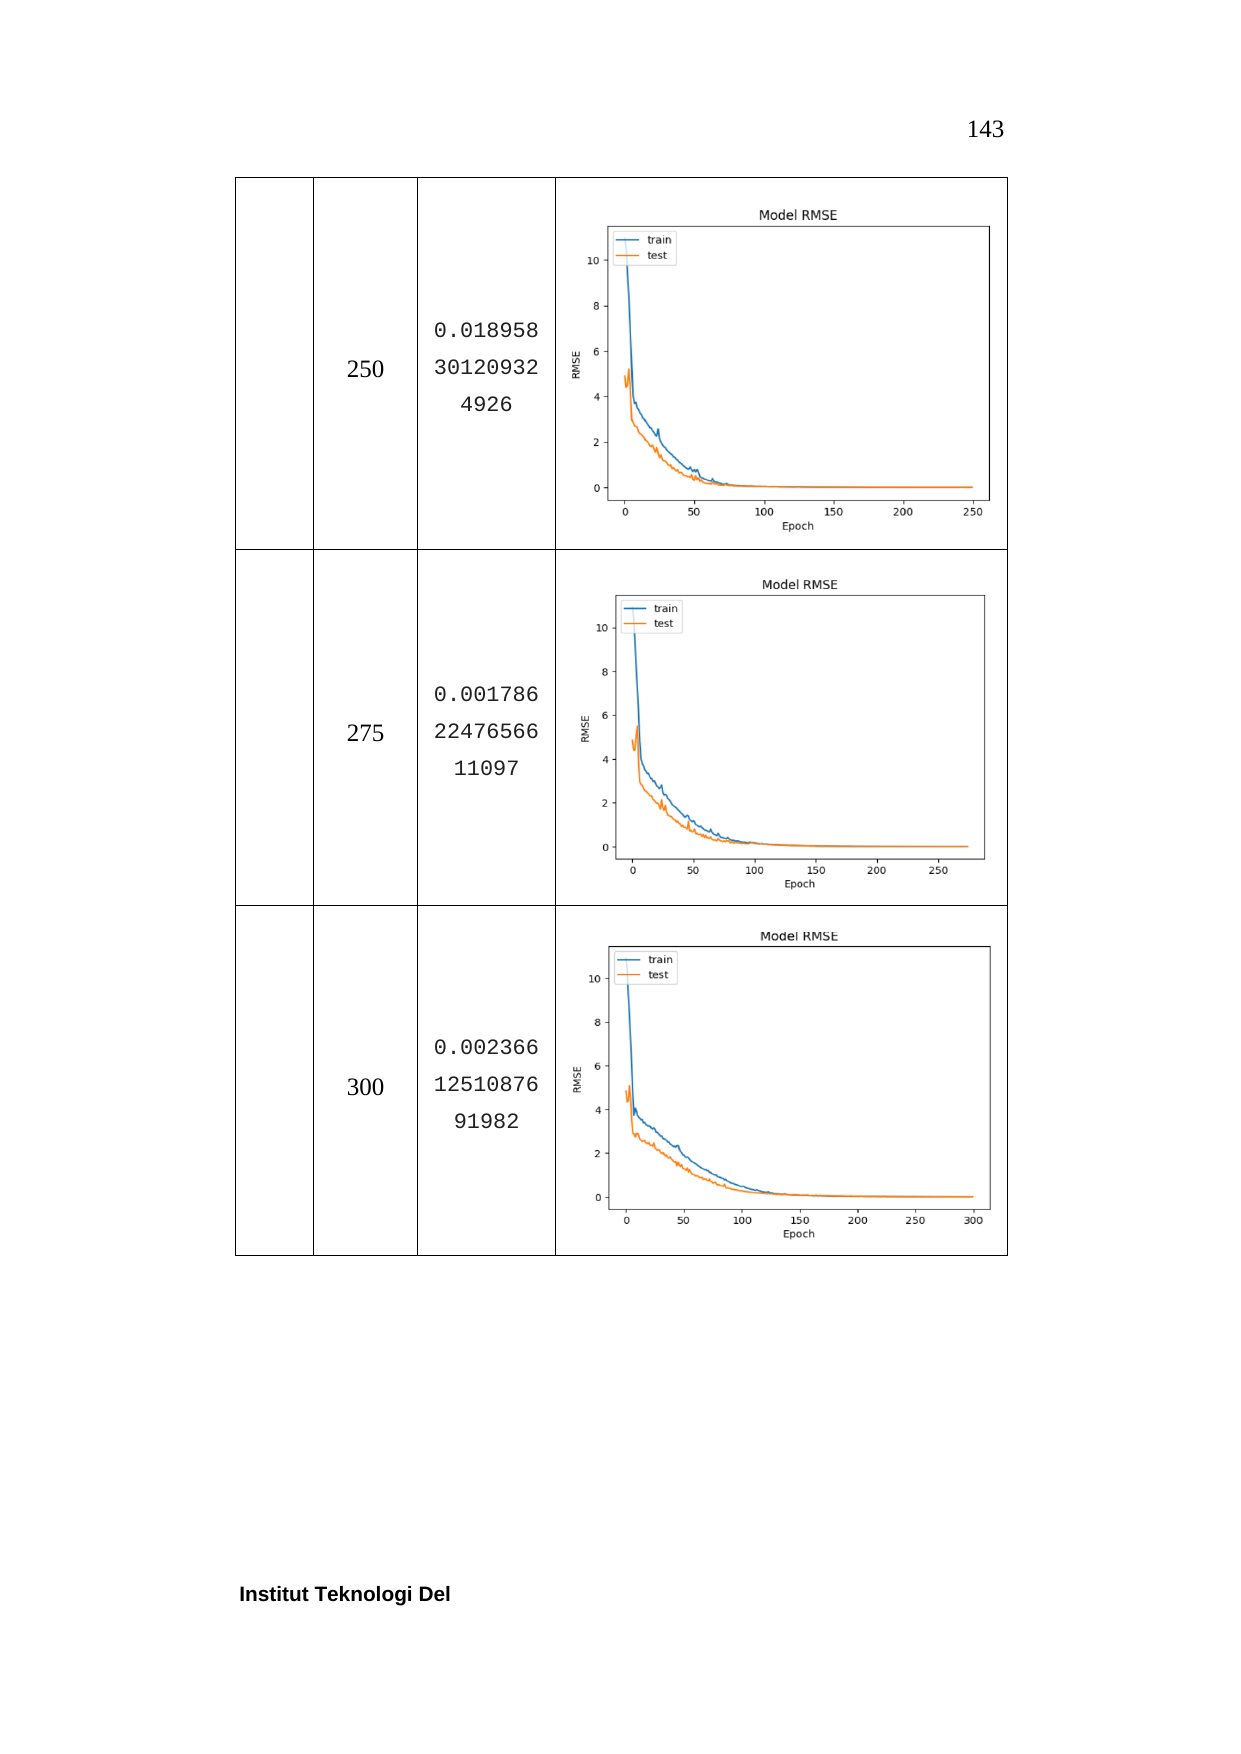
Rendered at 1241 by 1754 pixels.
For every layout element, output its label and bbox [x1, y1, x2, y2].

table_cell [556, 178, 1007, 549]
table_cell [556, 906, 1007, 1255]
picture [575, 575, 988, 890]
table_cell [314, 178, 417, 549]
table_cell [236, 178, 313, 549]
picture [568, 932, 995, 1240]
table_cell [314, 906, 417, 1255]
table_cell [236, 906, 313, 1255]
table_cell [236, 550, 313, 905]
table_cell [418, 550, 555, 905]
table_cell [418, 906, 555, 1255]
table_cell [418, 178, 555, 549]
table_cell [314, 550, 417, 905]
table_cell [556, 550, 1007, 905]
picture [566, 203, 997, 535]
